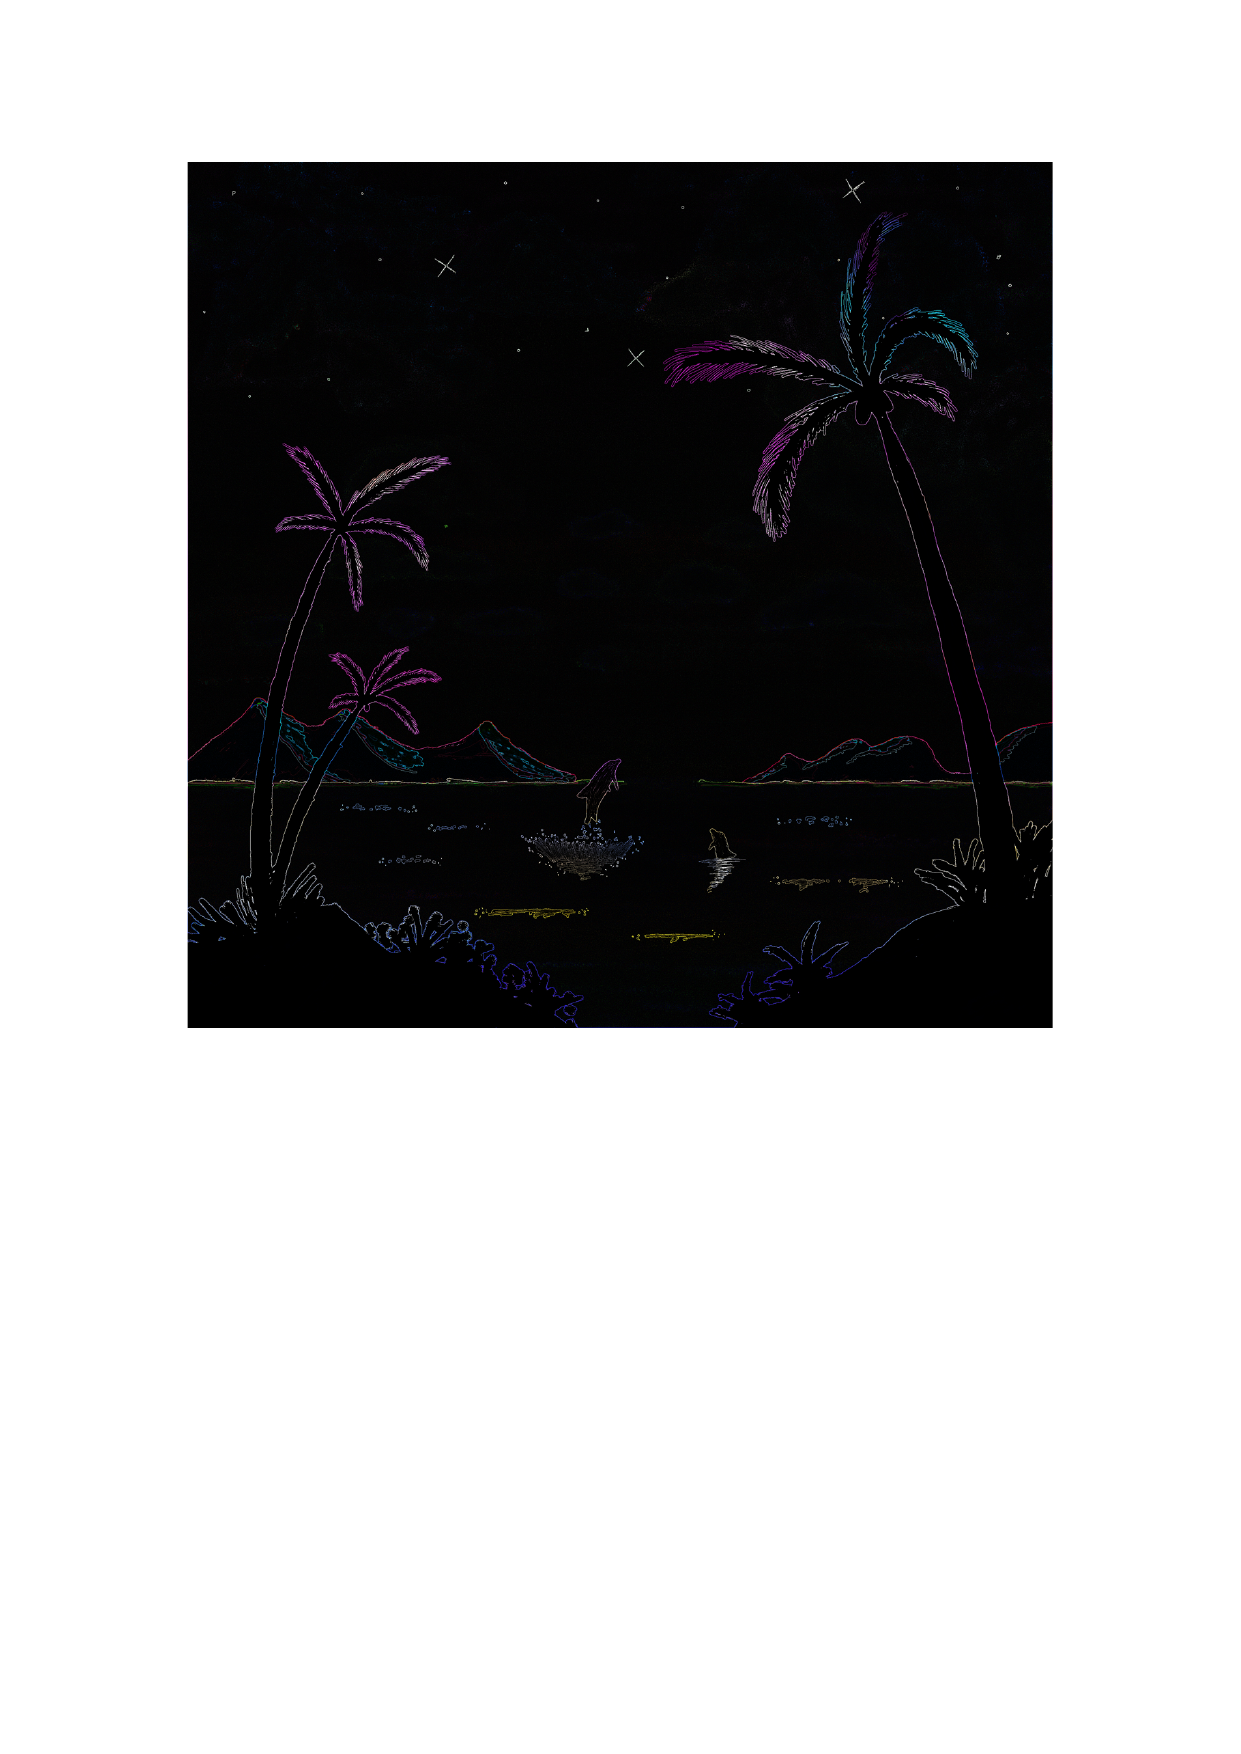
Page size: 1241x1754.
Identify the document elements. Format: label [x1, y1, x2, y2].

picture [187, 162, 1053, 1028]
